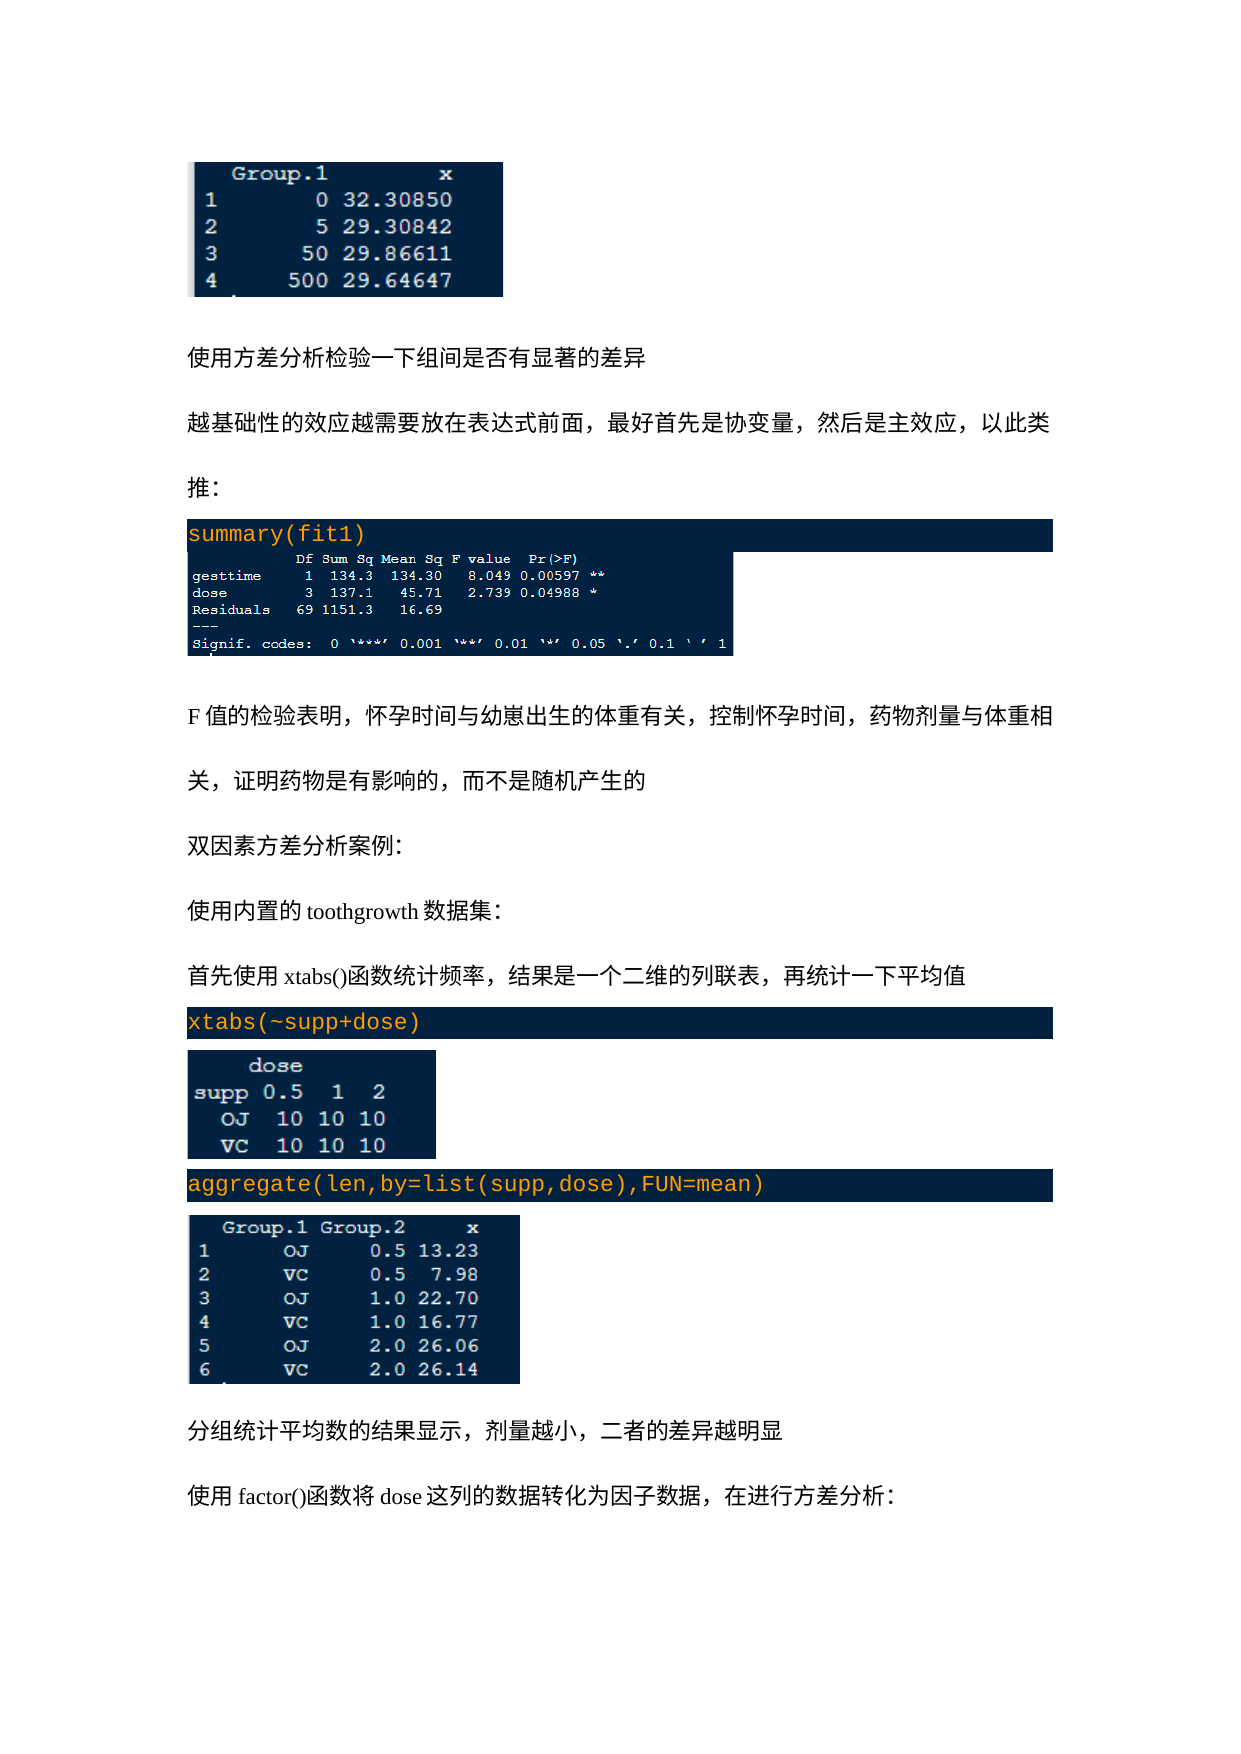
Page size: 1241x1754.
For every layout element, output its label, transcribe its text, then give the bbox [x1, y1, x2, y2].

picture [187, 1050, 436, 1159]
text 使用factor()函数将dose这列的数据转化为因子数据，在进行方差分析： [187, 1462, 1053, 1527]
picture [187, 552, 734, 656]
text 使用内置的toothgrowth数据集： [187, 877, 1053, 942]
text 使用方差分析检验一下组间是否有显著的差异 [187, 324, 1053, 389]
text aggregate(len,by=list(supp,dose),FUN=mean) [187, 1169, 1053, 1202]
text 分组统计平均数的结果显示，剂量越小，二者的差异越明显 [187, 1397, 1053, 1462]
text summary(fit1) [187, 519, 1053, 552]
picture [187, 162, 504, 297]
text 首先使用xtabs()函数统计频率，结果是一个二维的列联表，再统计一下平均值 [187, 942, 1053, 1007]
text 越基础性的效应越需要放在表达式前面，最好首先是协变量，然后是主效应，以此类推： [187, 389, 1053, 519]
text xtabs(~supp+dose) [187, 1007, 1053, 1039]
text F值的检验表明，怀孕时间与幼崽出生的体重有关，控制怀孕时间，药物剂量与体重相关，证明药物是有影响的，而不是随机产生的 [187, 682, 1053, 812]
picture [187, 1215, 520, 1384]
text 双因素方差分析案例： [187, 812, 1053, 877]
